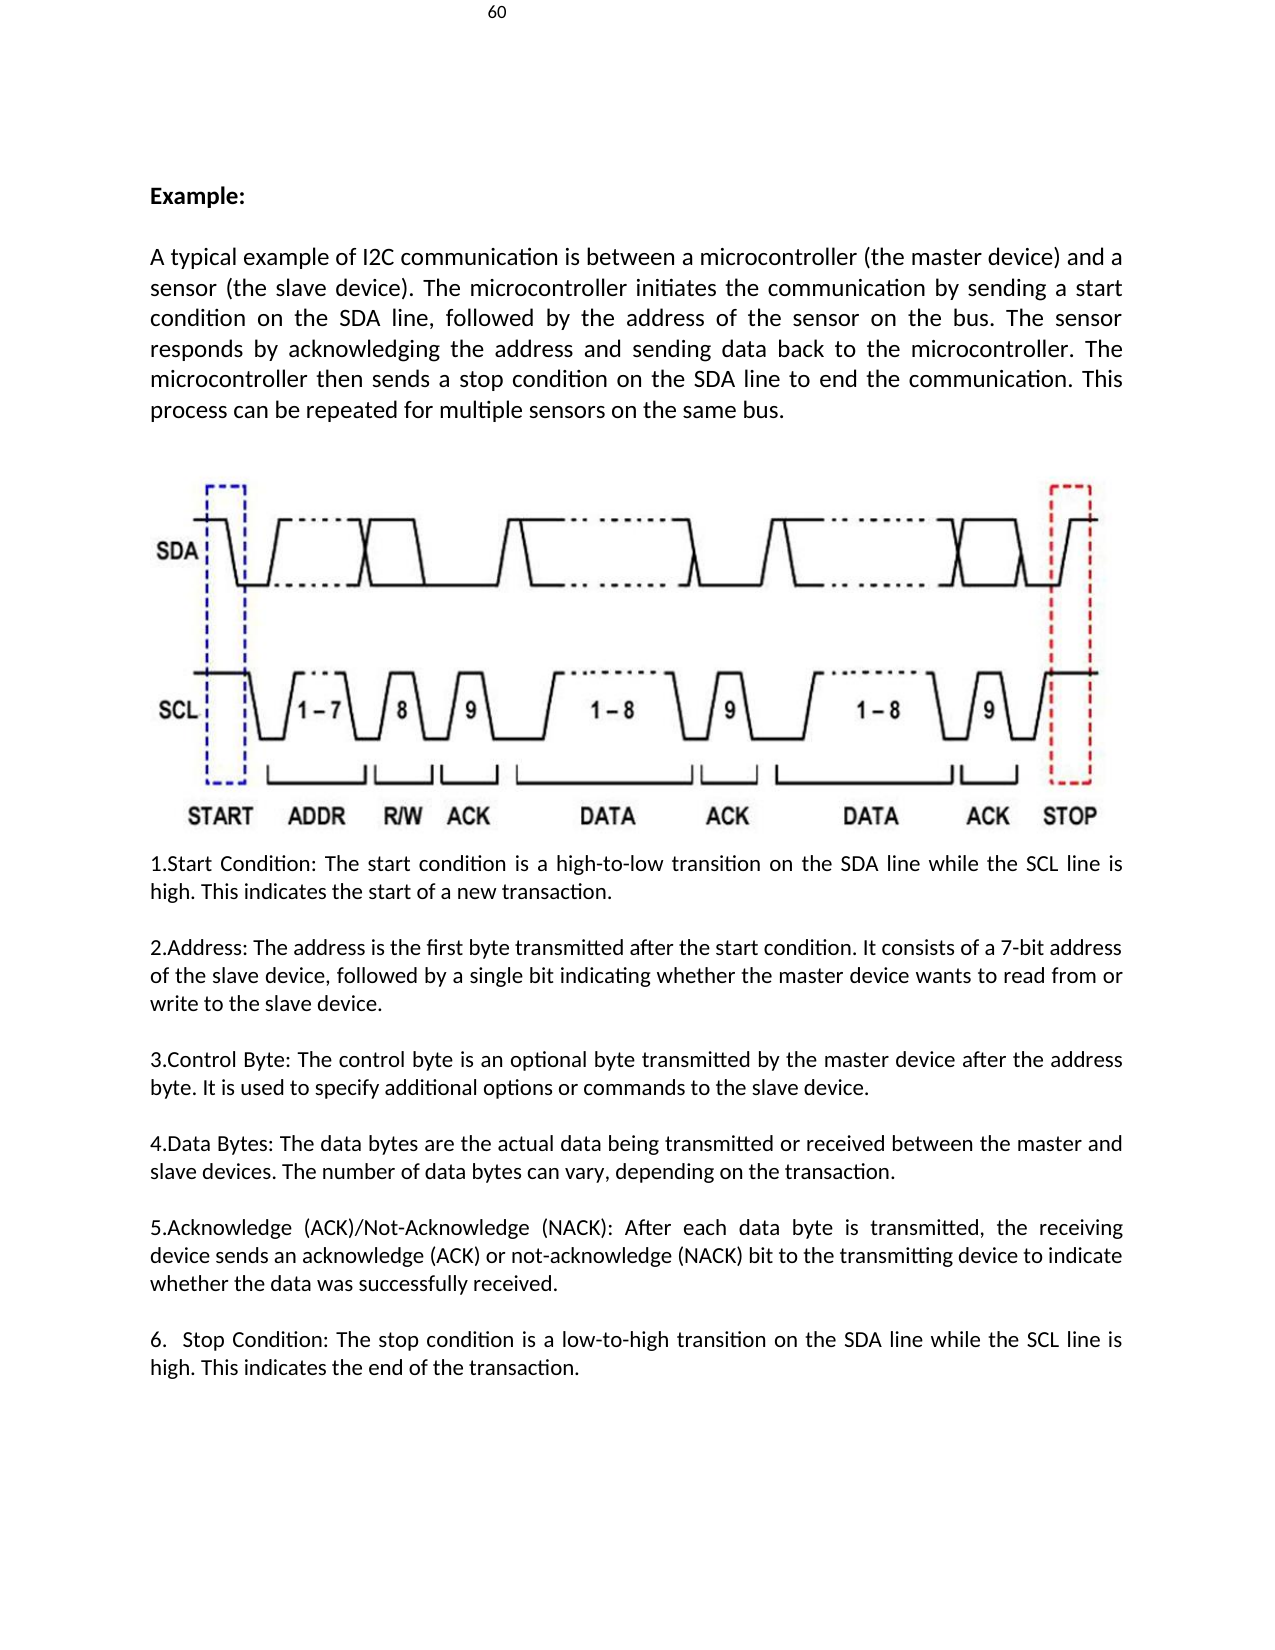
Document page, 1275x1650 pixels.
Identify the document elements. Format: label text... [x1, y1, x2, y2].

list Stop Condition: The stop condition is a low-to-high transition on the SDA line while the SCL line is high. This indicates the end of the transaction. [150, 1325, 1125, 1381]
list 5.Acknowledge (ACK)/Not-Acknowledge (NACK): After each data byte is transmitted, the receiving device sends an acknowledge (ACK) or not-acknowledge (NACK) bit to the transmitting device to indicate whether the data was successfully received. [150, 1213, 1125, 1297]
picture [150, 460, 1124, 849]
list A typical example of I2C communication is between a microcontroller (the master device) and a sensor (the slave device). The microcontroller initiates the communication by sending a start condition on the SDA line, followed by the address of the sensor on the bus. The sensor responds by acknowledging the address and sending data back to the microcontroller. The microcontroller then sends a stop condition on the SDA line to end the communication. This process can be repeated for multiple sensors on the same bus. [150, 242, 1125, 425]
list 4.Data Bytes: The data bytes are the actual data being transmitted or received between the master and slave devices. The number of data bytes can vary, depending on the transaction. [150, 1129, 1125, 1185]
list 3.Control Byte: The control byte is an optional byte transmitted by the master device after the address byte. It is used to specify additional options or commands to the slave device. [150, 1045, 1125, 1101]
list Example: [150, 181, 1125, 211]
list 2.Address: The address is the first byte transmitted after the start condition. It consists of a 7-bit address of the slave device, followed by a single bit indicating whether the master device wants to read from or write to the slave device. [150, 933, 1125, 1017]
list 1.Start Condition: The start condition is a high-to-low transition on the SDA line while the SCL line is high. This indicates the start of a new transaction. [150, 849, 1125, 905]
